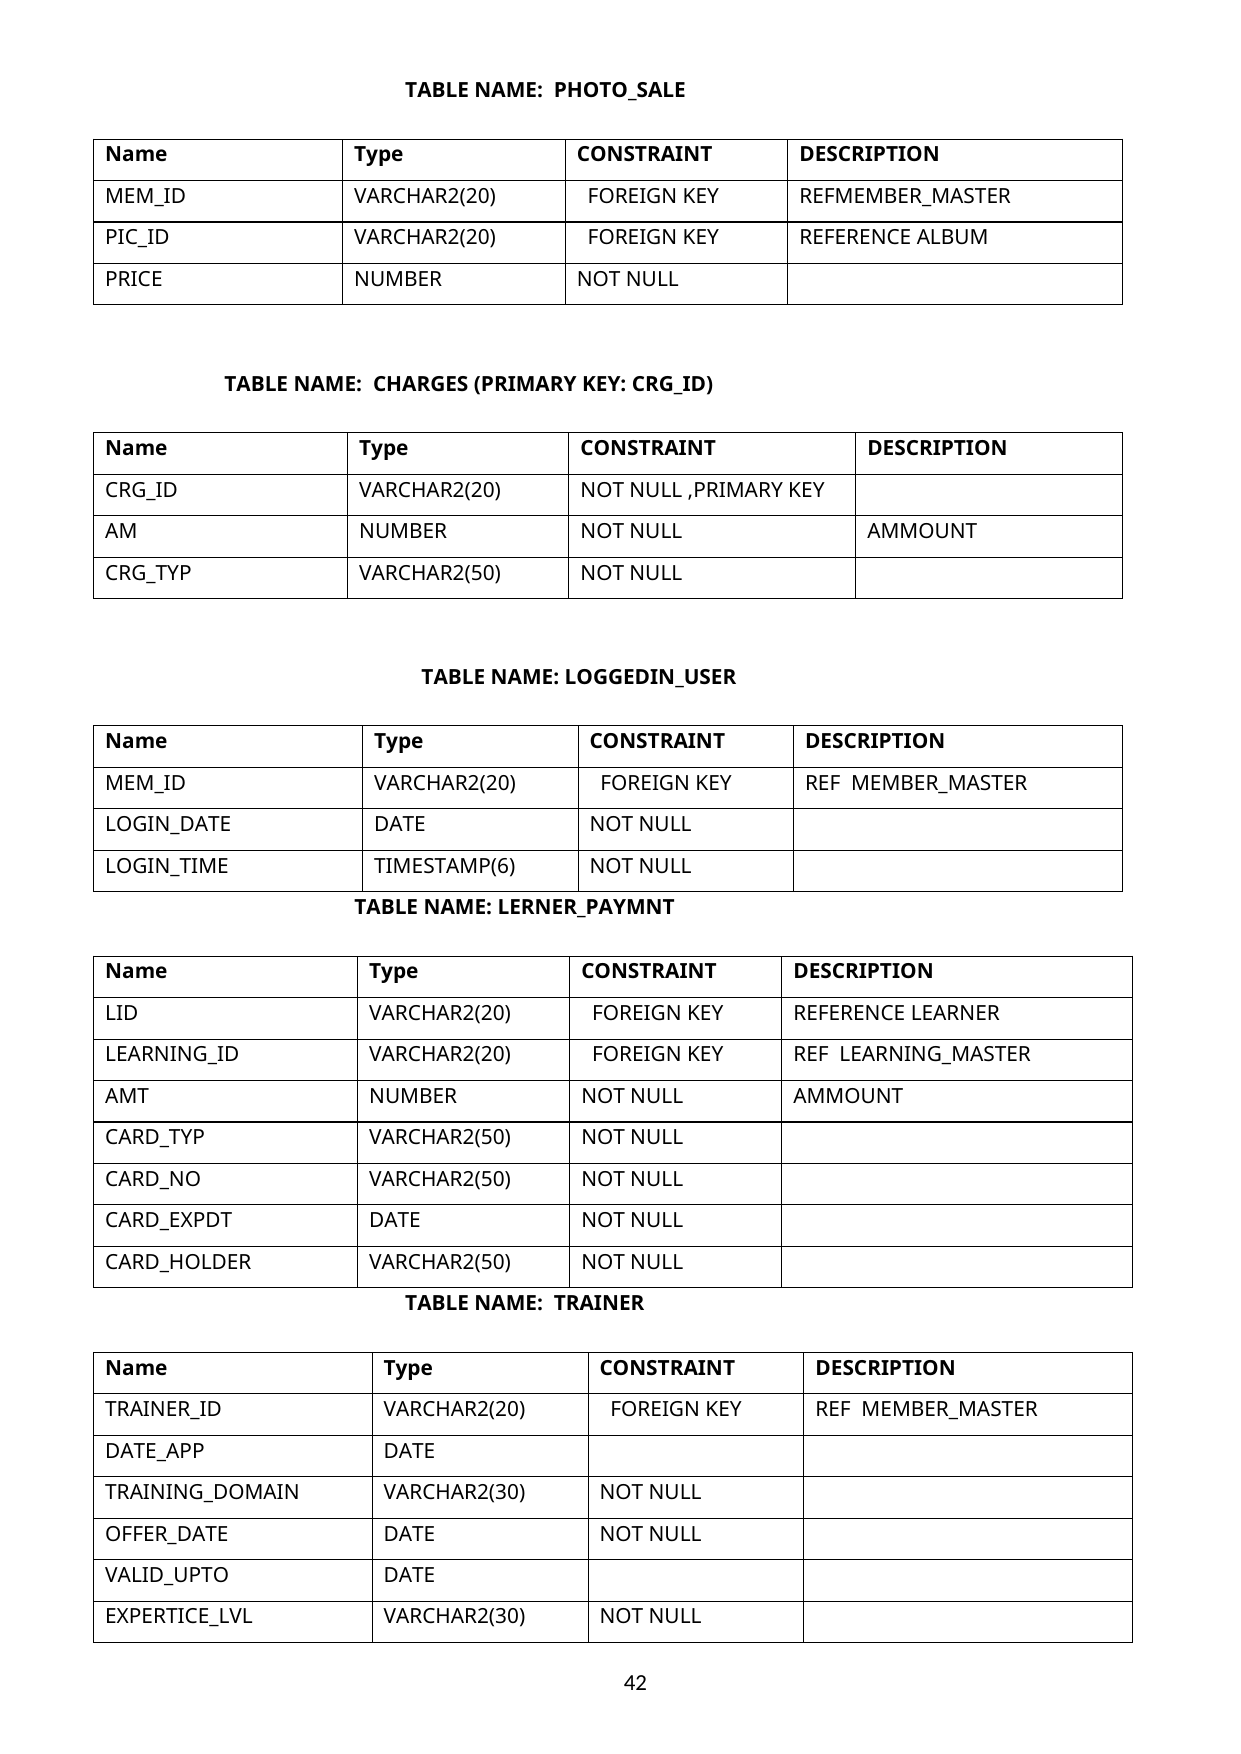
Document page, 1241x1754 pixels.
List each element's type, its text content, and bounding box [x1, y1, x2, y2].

table_cell NOT NULL [589, 1477, 803, 1518]
table_cell REFERENCE ALBUM [788, 223, 1122, 263]
table_cell NUMBER [348, 516, 568, 557]
table_cell NOT NULL [570, 1164, 781, 1204]
table_cell VARCHAR2(20) [348, 475, 568, 515]
table_header Type [343, 140, 565, 180]
table_header Type [363, 726, 578, 767]
table_cell DATE_APP [94, 1436, 372, 1476]
table_cell AMMOUNT [856, 516, 1122, 557]
table_cell PIC_ID [94, 223, 342, 263]
table_cell TRAINING_DOMAIN [94, 1477, 372, 1518]
table_cell VARCHAR2(50) [358, 1164, 569, 1204]
table_cell NUMBER [343, 264, 565, 304]
table_cell DATE [373, 1560, 588, 1601]
table_cell NOT NULL ,PRIMARY KEY [569, 475, 855, 515]
table_cell [782, 1247, 1132, 1287]
table_cell CARD_EXPDT [94, 1205, 357, 1246]
table_cell [589, 1560, 803, 1601]
table_cell VARCHAR2(50) [348, 558, 568, 598]
table_cell VALID_UPTO [94, 1560, 372, 1601]
table_cell [804, 1602, 1132, 1642]
table_cell REF LEARNING_MASTER [782, 1040, 1132, 1080]
table_cell [856, 475, 1122, 515]
table_cell MEM_ID [94, 768, 362, 808]
table_cell NUMBER [358, 1081, 569, 1121]
table_cell FOREIGN KEY [579, 768, 793, 808]
table_cell DATE [373, 1519, 588, 1559]
table_cell [856, 558, 1122, 598]
table_cell VARCHAR2(20) [343, 181, 565, 221]
table_cell [804, 1477, 1132, 1518]
table_header DESCRIPTION [794, 726, 1122, 767]
table_header DESCRIPTION [804, 1353, 1132, 1393]
table_cell NOT NULL [566, 264, 787, 304]
table_cell FOREIGN KEY [589, 1394, 803, 1435]
table_cell AM [94, 516, 347, 557]
table_header CONSTRAINT [569, 433, 855, 474]
table_cell REF MEMBER_MASTER [804, 1394, 1132, 1435]
table_cell [794, 809, 1122, 850]
table_cell LID [94, 998, 357, 1038]
table_header Type [358, 957, 569, 997]
table_header Name [94, 1353, 372, 1393]
table_cell VARCHAR2(20) [363, 768, 578, 808]
table_cell DATE [363, 809, 578, 850]
table_cell FOREIGN KEY [566, 181, 787, 221]
table_cell TRAINER_ID [94, 1394, 372, 1435]
table_cell [782, 1205, 1132, 1246]
table_cell [804, 1436, 1132, 1476]
table_cell NOT NULL [569, 558, 855, 598]
table_cell NOT NULL [589, 1602, 803, 1642]
table_cell NOT NULL [579, 851, 793, 891]
table_header Name [94, 957, 357, 997]
table_header Type [373, 1353, 588, 1393]
table_cell [794, 851, 1122, 891]
table_cell CARD_NO [94, 1164, 357, 1204]
table_cell VARCHAR2(50) [358, 1247, 569, 1287]
table_header CONSTRAINT [570, 957, 781, 997]
table_header Name [94, 433, 347, 474]
table_cell OFFER_DATE [94, 1519, 372, 1559]
text TABLE NAME: PHOTO_SALE [330, 75, 1165, 103]
table_cell REFMEMBER_MASTER [788, 181, 1122, 221]
table_cell [782, 1123, 1132, 1163]
table_header DESCRIPTION [782, 957, 1132, 997]
table_cell NOT NULL [570, 1205, 781, 1246]
table_cell NOT NULL [569, 516, 855, 557]
table_cell VARCHAR2(20) [358, 998, 569, 1038]
table_cell NOT NULL [570, 1247, 781, 1287]
table_cell AMMOUNT [782, 1081, 1132, 1121]
table_cell NOT NULL [570, 1123, 781, 1163]
table_cell LOGIN_TIME [94, 851, 362, 891]
table_header Name [94, 726, 362, 767]
table_cell [788, 264, 1122, 304]
table_header DESCRIPTION [788, 140, 1122, 180]
table_cell FOREIGN KEY [570, 998, 781, 1038]
table_cell NOT NULL [589, 1519, 803, 1559]
table_cell FOREIGN KEY [570, 1040, 781, 1080]
table_cell VARCHAR2(20) [373, 1394, 588, 1435]
table_cell EXPERTICE_LVL [94, 1602, 372, 1642]
table_cell VARCHAR2(50) [358, 1123, 569, 1163]
table_cell [804, 1519, 1132, 1559]
table_header CONSTRAINT [566, 140, 787, 180]
table_cell VARCHAR2(20) [358, 1040, 569, 1080]
table_cell [589, 1436, 803, 1476]
table_cell REFERENCE LEARNER [782, 998, 1132, 1038]
table_cell [804, 1560, 1132, 1601]
table_cell CRG_ID [94, 475, 347, 515]
table_header Name [94, 140, 342, 180]
table_cell AMT [94, 1081, 357, 1121]
table_cell DATE [358, 1205, 569, 1246]
table_cell CARD_TYP [94, 1123, 357, 1163]
table_cell DATE [373, 1436, 588, 1476]
table_header CONSTRAINT [589, 1353, 803, 1393]
table_cell CRG_TYP [94, 558, 347, 598]
table_cell MEM_ID [94, 181, 342, 221]
table_cell REF MEMBER_MASTER [794, 768, 1122, 808]
table_cell FOREIGN KEY [566, 223, 787, 263]
table_cell VARCHAR2(30) [373, 1602, 588, 1642]
table_cell NOT NULL [570, 1081, 781, 1121]
text TABLE NAME: CHARGES (PRIMARY KEY: CRG_ID) [105, 369, 1165, 397]
table_cell VARCHAR2(20) [343, 223, 565, 263]
table_cell PRICE [94, 264, 342, 304]
text TABLE NAME: TRAINER [330, 1288, 1165, 1317]
table_header CONSTRAINT [579, 726, 793, 767]
table_cell VARCHAR2(30) [373, 1477, 588, 1518]
table_cell [782, 1164, 1132, 1204]
table_header DESCRIPTION [856, 433, 1122, 474]
table_cell LEARNING_ID [94, 1040, 357, 1080]
table_header Type [348, 433, 568, 474]
table_cell CARD_HOLDER [94, 1247, 357, 1287]
table_cell TIMESTAMP(6) [363, 851, 578, 891]
table_cell LOGIN_DATE [94, 809, 362, 850]
text TABLE NAME: LOGGEDIN_USER [405, 662, 1165, 690]
table_cell NOT NULL [579, 809, 793, 850]
text TABLE NAME: LERNER_PAYMNT [105, 892, 1165, 921]
